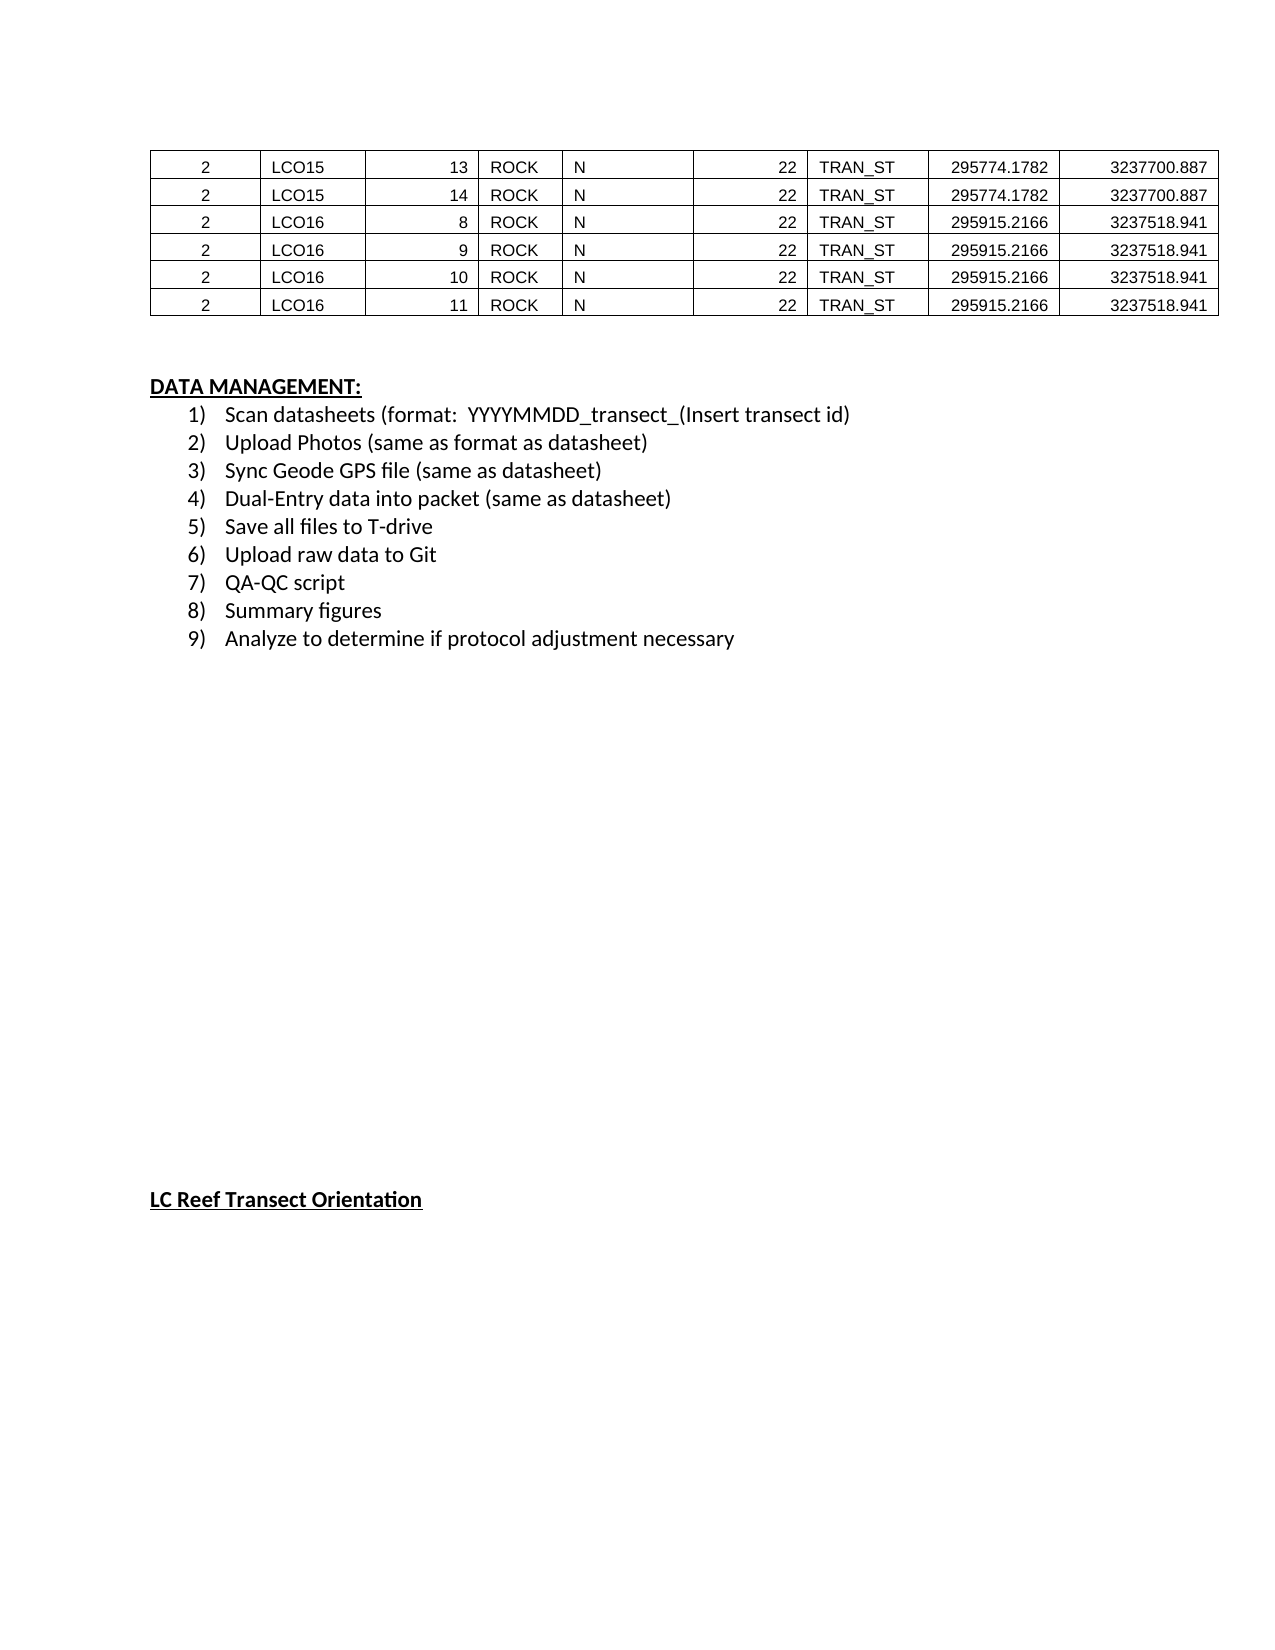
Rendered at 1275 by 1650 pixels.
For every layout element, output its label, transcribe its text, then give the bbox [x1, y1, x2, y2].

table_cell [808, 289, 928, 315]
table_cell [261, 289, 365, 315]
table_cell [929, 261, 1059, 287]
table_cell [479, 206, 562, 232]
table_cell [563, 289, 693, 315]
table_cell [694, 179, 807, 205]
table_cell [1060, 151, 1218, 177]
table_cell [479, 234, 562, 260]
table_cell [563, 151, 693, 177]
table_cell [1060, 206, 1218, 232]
text LC Reef Transect Orientation [150, 1185, 1125, 1213]
list Upload Photos (same as format as datasheet) [187, 428, 1125, 456]
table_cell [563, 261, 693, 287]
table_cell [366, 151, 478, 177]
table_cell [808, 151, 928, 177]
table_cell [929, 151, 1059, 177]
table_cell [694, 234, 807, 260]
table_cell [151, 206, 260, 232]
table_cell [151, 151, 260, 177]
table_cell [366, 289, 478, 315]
text DATA MANAGEMENT: [150, 372, 1125, 400]
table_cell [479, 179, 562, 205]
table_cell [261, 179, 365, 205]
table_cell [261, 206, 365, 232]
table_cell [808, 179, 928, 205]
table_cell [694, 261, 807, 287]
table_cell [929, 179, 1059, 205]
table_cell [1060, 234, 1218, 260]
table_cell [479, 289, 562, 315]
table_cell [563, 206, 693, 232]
list Dual-Entry data into packet (same as datasheet) [187, 484, 1125, 512]
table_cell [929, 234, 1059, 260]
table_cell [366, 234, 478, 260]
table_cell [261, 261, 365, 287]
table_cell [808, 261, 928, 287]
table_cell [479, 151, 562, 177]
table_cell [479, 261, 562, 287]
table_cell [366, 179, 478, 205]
list Summary figures [187, 596, 1125, 624]
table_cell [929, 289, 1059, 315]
list Analyze to determine if protocol adjustment necessary [187, 624, 1125, 652]
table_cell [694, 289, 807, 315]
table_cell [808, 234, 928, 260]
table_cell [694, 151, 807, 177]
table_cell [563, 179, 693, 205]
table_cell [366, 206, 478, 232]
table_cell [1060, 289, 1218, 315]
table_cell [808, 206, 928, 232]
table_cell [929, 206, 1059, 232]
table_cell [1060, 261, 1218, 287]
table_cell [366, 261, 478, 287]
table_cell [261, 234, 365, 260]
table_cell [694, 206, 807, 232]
list Scan datasheets (format: YYYYMMDD_transect_(Insert transect id) [187, 400, 1125, 428]
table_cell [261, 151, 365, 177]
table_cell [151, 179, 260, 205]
list QA-QC script [187, 568, 1125, 596]
list Save all files to T-drive [187, 512, 1125, 540]
list Sync Geode GPS file (same as datasheet) [187, 456, 1125, 484]
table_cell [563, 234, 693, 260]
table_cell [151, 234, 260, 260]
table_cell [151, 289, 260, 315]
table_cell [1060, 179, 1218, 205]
list Upload raw data to Git [187, 540, 1125, 568]
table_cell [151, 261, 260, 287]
